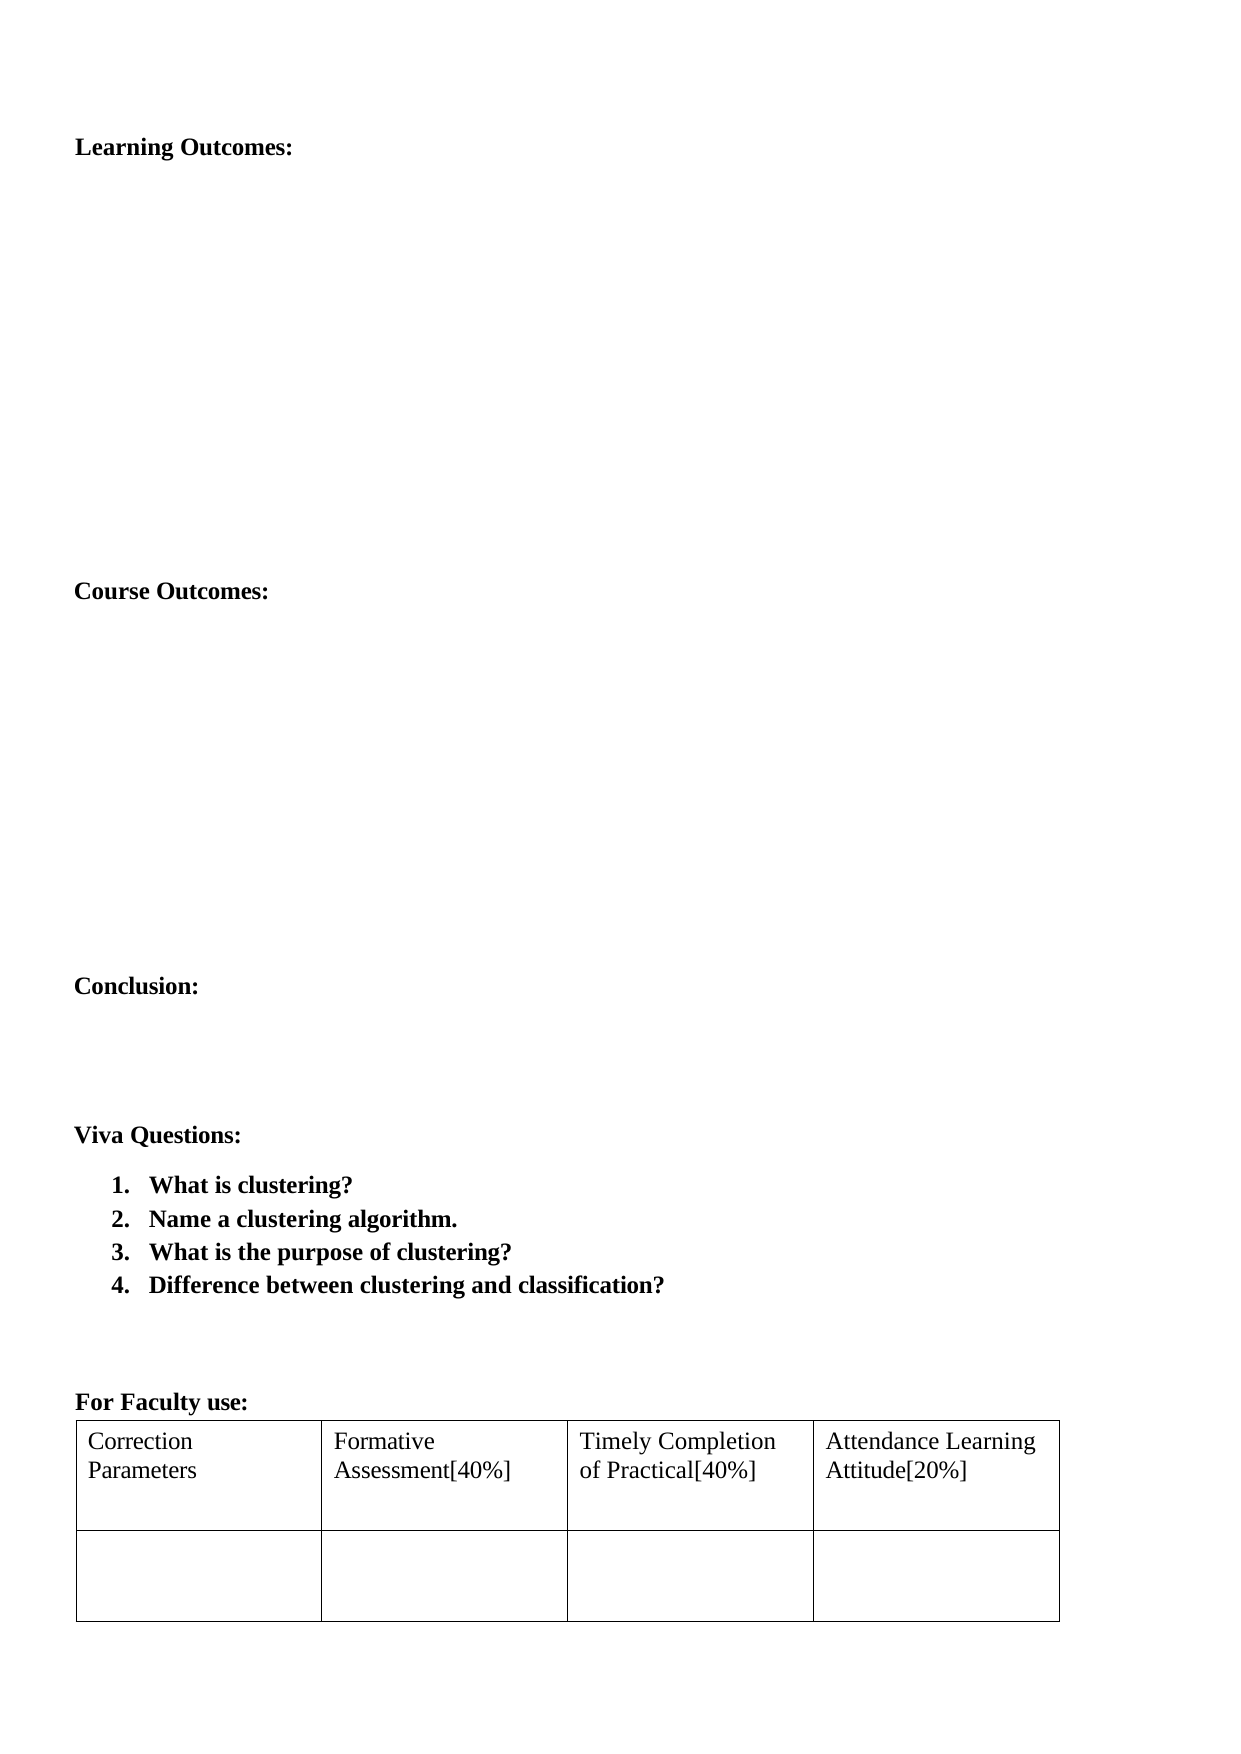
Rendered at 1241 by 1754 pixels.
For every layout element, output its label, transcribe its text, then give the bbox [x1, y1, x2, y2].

list What is clustering? [111, 1170, 1240, 1199]
table_cell [568, 1531, 813, 1621]
table_cell [77, 1531, 321, 1621]
text Viva Questions: [73, 1120, 1240, 1149]
text For Faculty use: [75, 1387, 1240, 1416]
table_header Attendance Learning Attitude[20%] [814, 1421, 1059, 1530]
text Learning Outcomes: [75, 132, 1240, 161]
text Conclusion: [73, 971, 1240, 1000]
table_cell [322, 1531, 567, 1621]
table_header Formative Assessment[40%] [322, 1421, 567, 1530]
table_header Timely Completion of Practical[40%] [568, 1421, 813, 1530]
list Difference between clustering and classification? [111, 1270, 1240, 1299]
text Course Outcomes: [73, 576, 1240, 605]
table_header Correction Parameters [77, 1421, 321, 1530]
list Name a clustering algorithm. [111, 1204, 1240, 1232]
list What is the purpose of clustering? [111, 1237, 1240, 1266]
table_cell [814, 1531, 1059, 1621]
